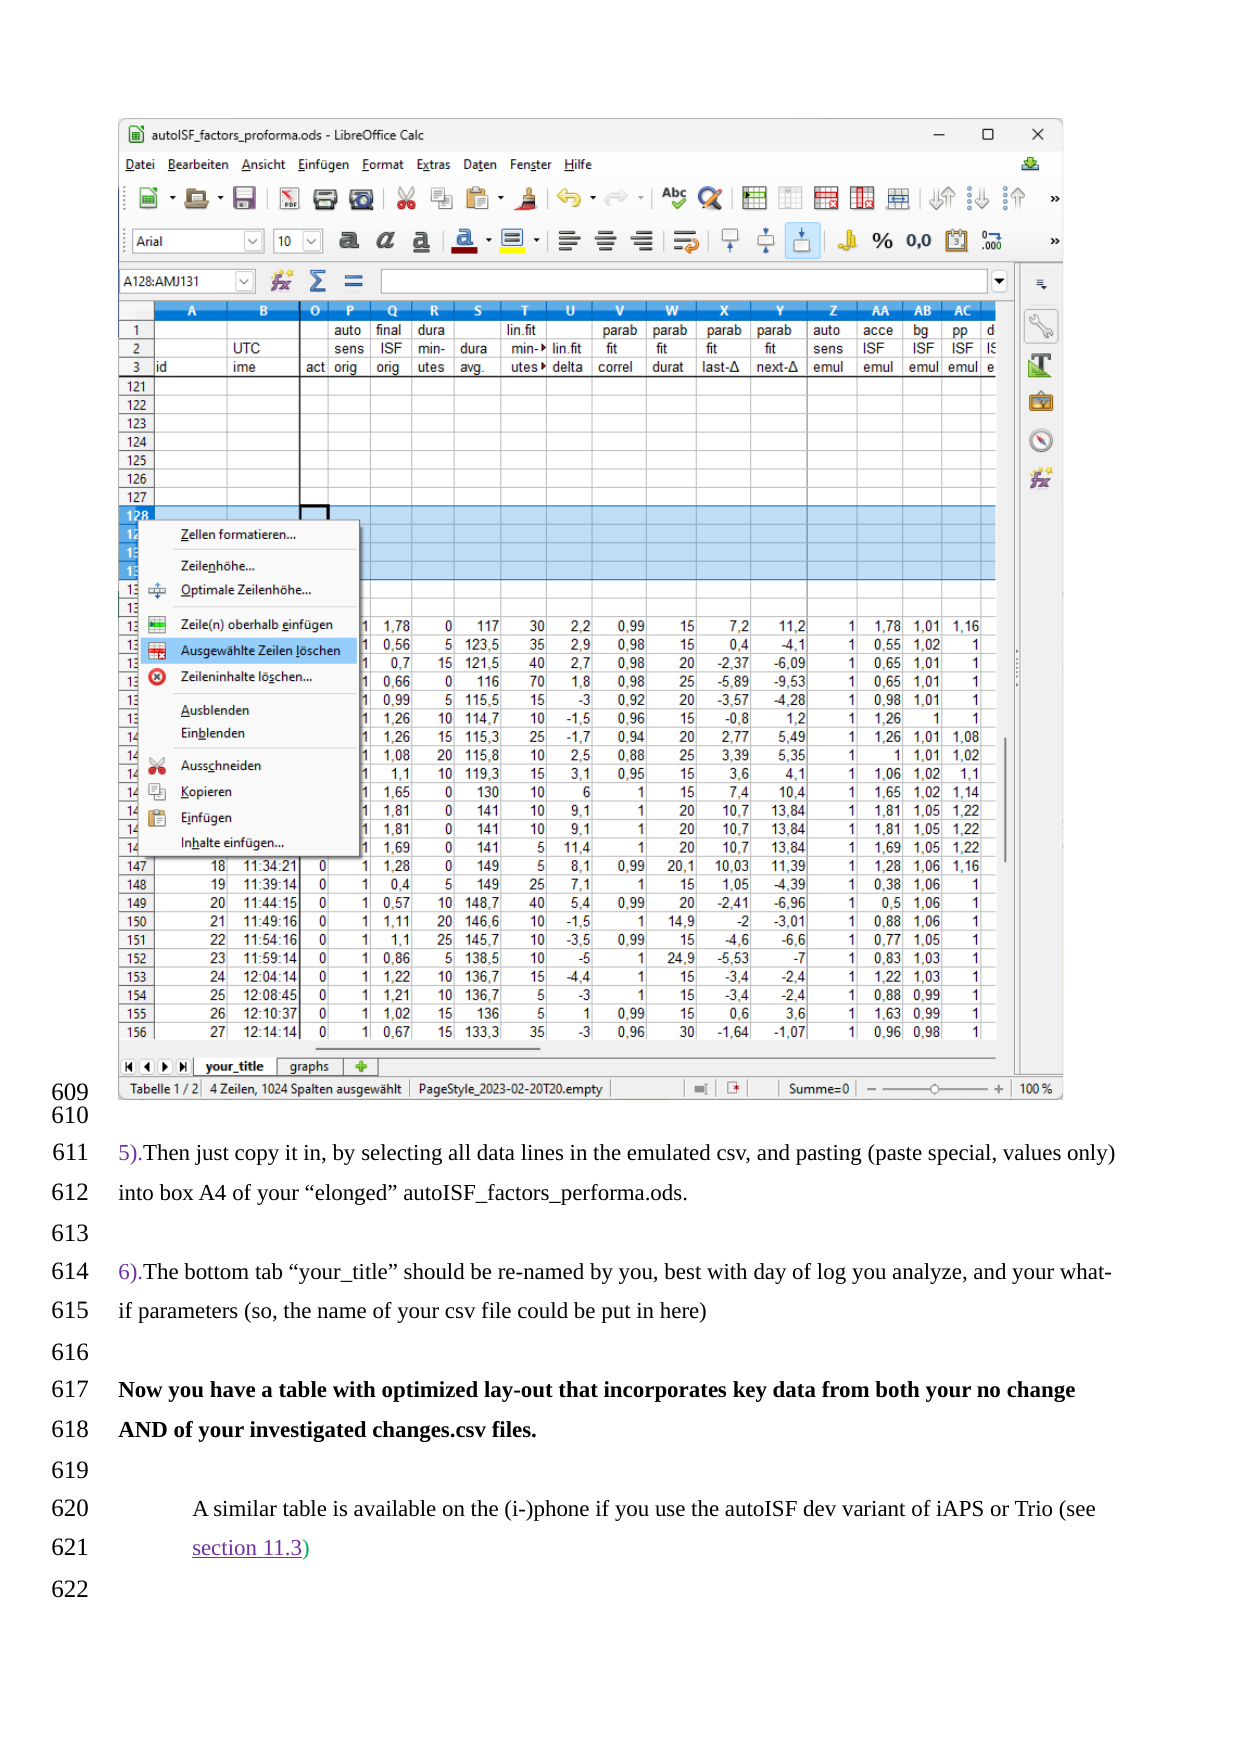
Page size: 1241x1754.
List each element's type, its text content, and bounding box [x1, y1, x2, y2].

text Now you have a table with optimized lay-out that incorporates key data from both your no change AND of your investigated changes.csv files. [118, 1376, 1122, 1442]
text A similar table is available on the (i-)phone if you use the autoISF dev variant of iAPS or Trio (see section 11.3) [192, 1495, 1122, 1561]
text 5).Then just copy it in, by selecting all data lines in the emulated csv, and pasting (paste special, values only) into box A4 of your “elonged” autoISF_factors_performa.ods. [118, 1139, 1122, 1205]
text 6).The bottom tab “your_title” should be re-named by you, best with day of log you analyze, and your what-if parameters (so, the name of your csv file could be put in here) [118, 1258, 1122, 1324]
picture [118, 118, 1064, 1100]
